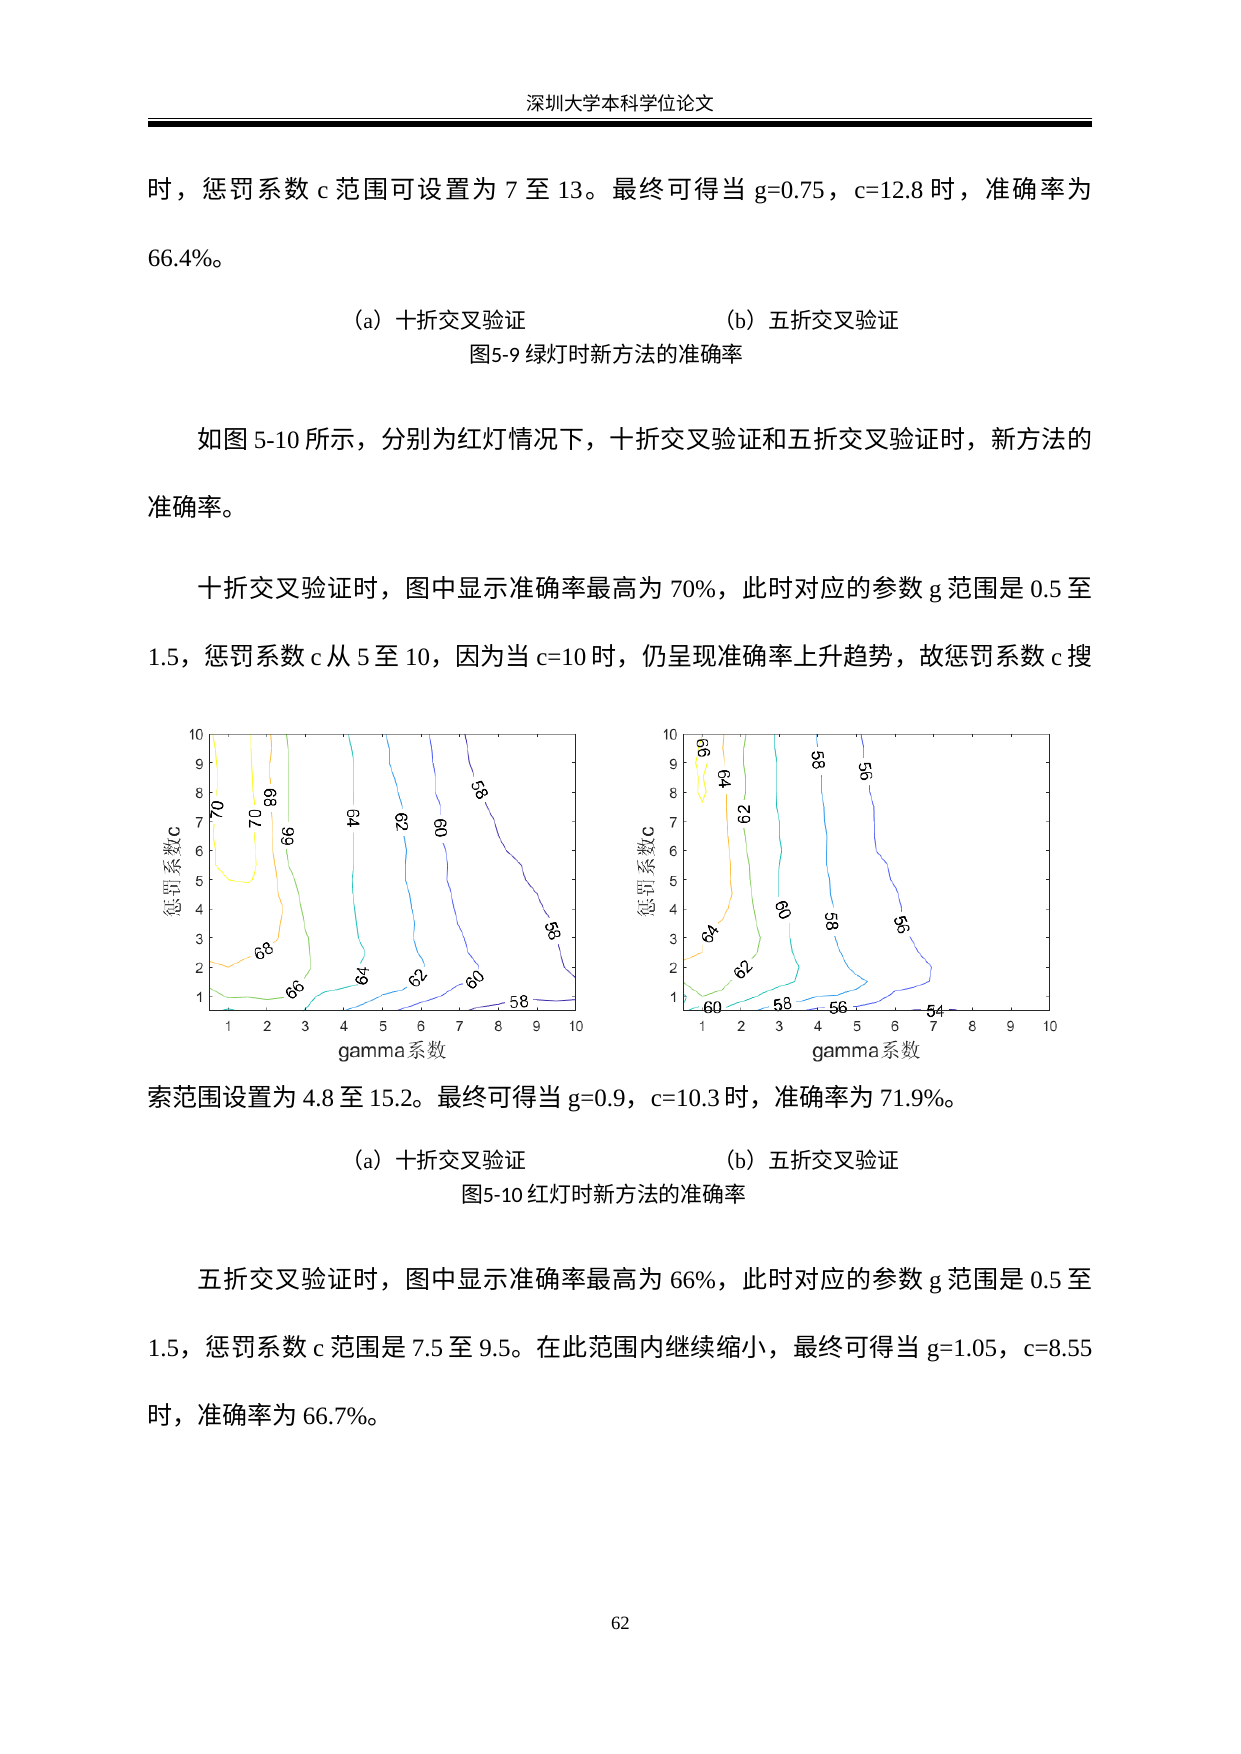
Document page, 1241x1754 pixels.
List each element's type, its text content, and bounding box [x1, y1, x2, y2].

text （a）十折交叉验证 （b）五折交叉验证 [148, 1142, 1092, 1176]
picture [147, 707, 620, 1062]
picture [621, 707, 1094, 1062]
text （a）十折交叉验证 （b）五折交叉验证 [148, 302, 1092, 336]
text 五折交叉验证时，图中显示准确率最高为66%，此时对应的参数g范围是0.5至2，惩罚系数c从7至10，因为当c=10时，仍呈现准确率上升趋势，故在进一步搜索时，惩罚系数c范围可设置为7至13。最终可得当g=0.75，c=12.8时，准确率为66.4%。 [148, 154, 1092, 290]
subtitle 红灯时新方法的准确率 [148, 1176, 1092, 1210]
subtitle 绿灯时新方法的准确率 [148, 336, 1092, 370]
text 五折交叉验证时，图中显示准确率最高为66%，此时对应的参数g范围是0.5至1.5，惩罚系数c范围是7.5至9.5。在此范围内继续缩小，最终可得当g=1.05，c=8.55时，准确率为66.7%。 [148, 1244, 1092, 1448]
text 如图5-10所示，分别为红灯情况下，十折交叉验证和五折交叉验证时，新方法的准确率。 [148, 404, 1092, 540]
